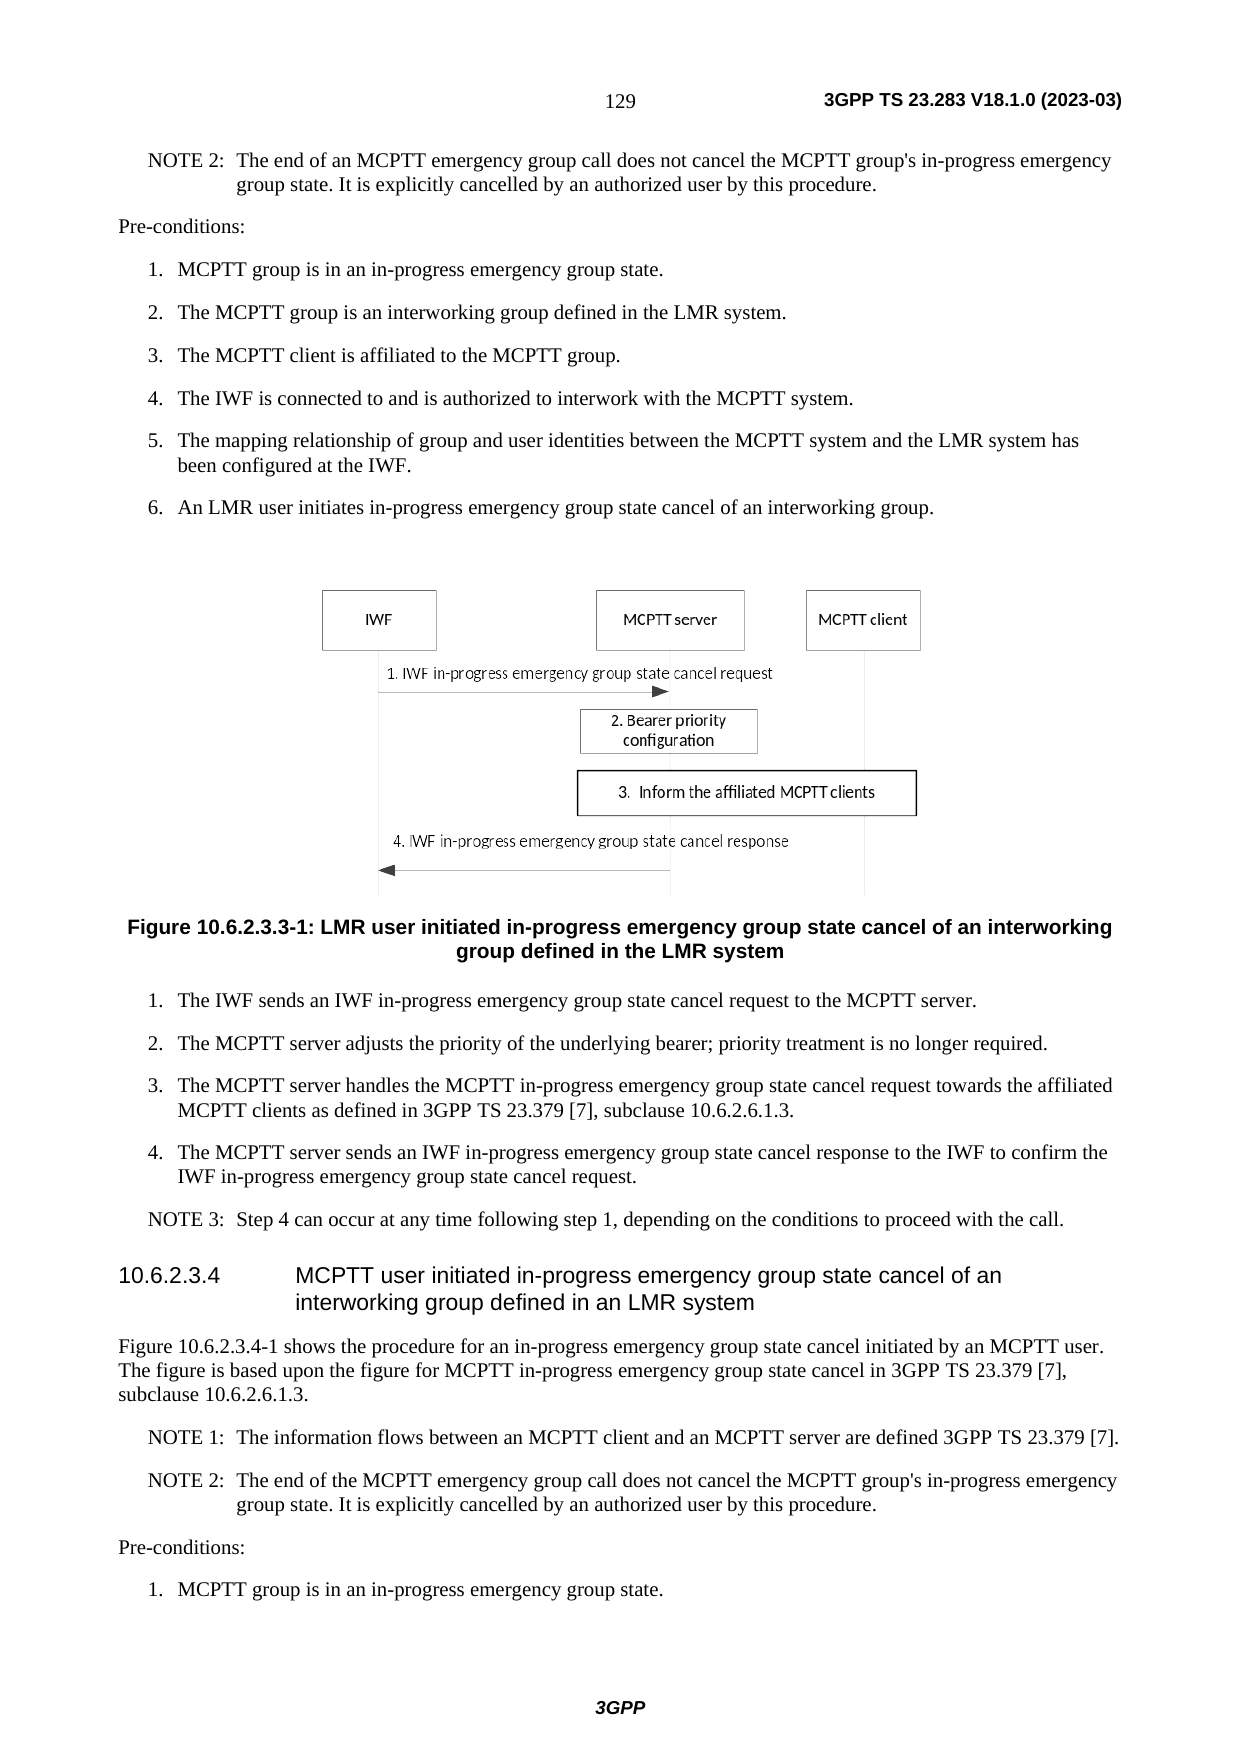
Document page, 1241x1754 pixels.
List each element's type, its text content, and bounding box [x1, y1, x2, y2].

text 3. The MCPTT client is affiliated to the MCPTT group. [148, 343, 1122, 367]
text 1. MCPTT group is in an in-progress emergency group state. [148, 1577, 1122, 1601]
text NOTE 3: Step 4 can occur at any time following step 1, depending on the conditions to proceed with the call. [148, 1207, 1122, 1231]
text 6. An LMR user initiates in-progress emergency group state cancel of an interworking group. [148, 495, 1122, 519]
text Pre-conditions: [118, 214, 1122, 238]
text 1. MCPTT group is in an in-progress emergency group state. [148, 257, 1122, 281]
text Figure 10.6.2.3.3-1: LMR user initiated in-progress emergency group state cancel of an interworking group defined in the LMR system [118, 915, 1122, 963]
text NOTE 2: The end of the MCPTT emergency group call does not cancel the MCPTT group's in-progress emergency group state. It is explicitly cancelled by an authorized user by this procedure. [148, 1468, 1122, 1516]
text 1. The IWF sends an IWF in-progress emergency group state cancel request to the MCPTT server. [148, 988, 1122, 1012]
text 4. The IWF is connected to and is authorized to interwork with the MCPTT system. [148, 386, 1122, 410]
text Figure 10.6.2.3.4-1 shows the procedure for an in-progress emergency group state cancel initiated by an MCPTT user. The figure is based upon the figure for MCPTT in-progress emergency group state cancel in 3GPP TS 23.379 [7], subclause 10.6.2.6.1.3. [118, 1334, 1122, 1406]
text 3. The MCPTT server handles the MCPTT in-progress emergency group state cancel request towards the affiliated MCPTT clients as defined in 3GPP TS 23.379 [7], subclause 10.6.2.6.1.3. [148, 1073, 1122, 1122]
text 2. The MCPTT server adjusts the priority of the underlying bearer; priority treatment is no longer required. [148, 1031, 1122, 1055]
subtitle 10.6.2.3.4 MCPTT user initiated in-progress emergency group state cancel of an interworking group defined in an LMR system [118, 1262, 1122, 1315]
text NOTE 1: The information flows between an MCPTT client and an MCPTT server are defined 3GPP TS 23.379 [7]. [148, 1425, 1122, 1449]
text 2. The MCPTT group is an interworking group defined in the LMR system. [148, 300, 1122, 324]
text NOTE 2: The end of an MCPTT emergency group call does not cancel the MCPTT group's in-progress emergency group state. It is explicitly cancelled by an authorized user by this procedure. [148, 147, 1122, 196]
text Pre-conditions: [118, 1534, 1122, 1559]
text 4. The MCPTT server sends an IWF in-progress emergency group state cancel response to the IWF to confirm the IWF in-progress emergency group state cancel request. [148, 1140, 1122, 1188]
text 5. The mapping relationship of group and user identities between the MCPTT system and the LMR system has been configured at the IWF. [148, 428, 1122, 477]
